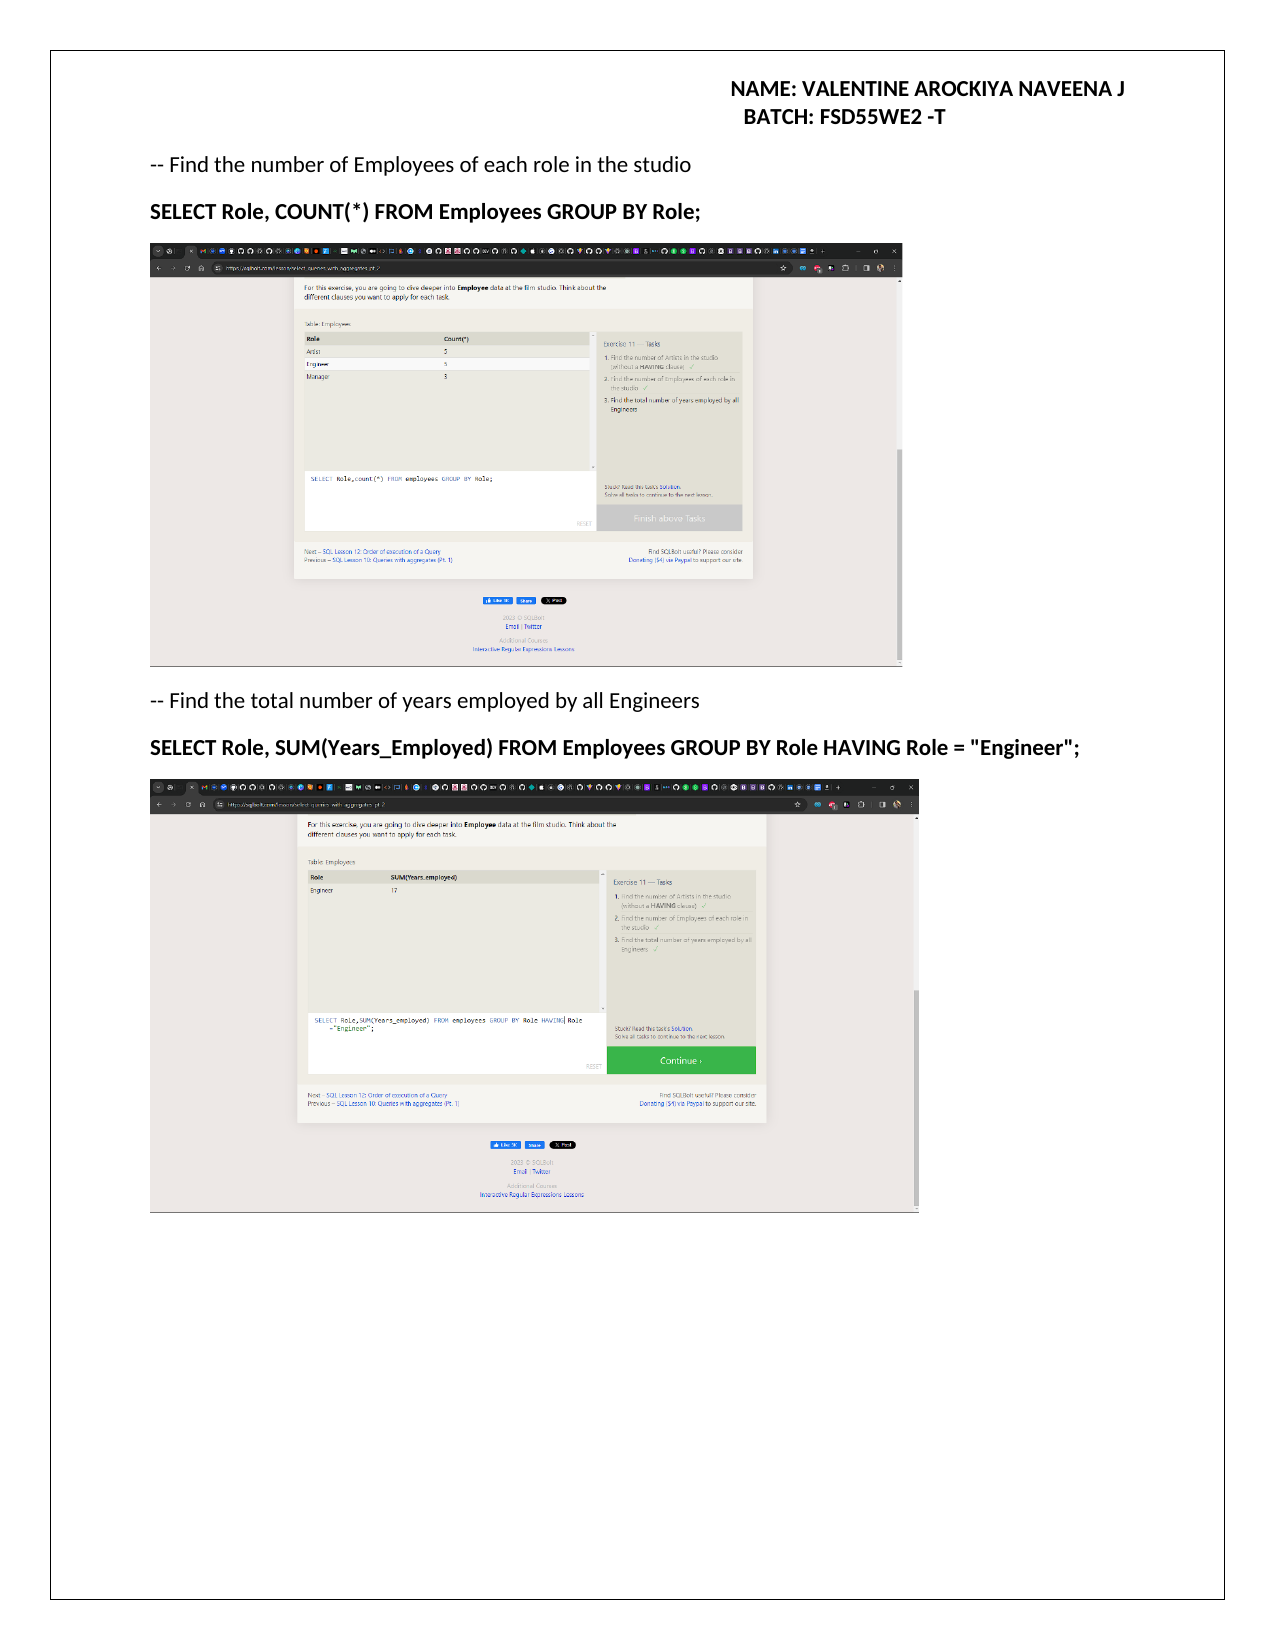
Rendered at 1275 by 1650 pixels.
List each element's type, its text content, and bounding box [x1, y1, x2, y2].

text SELECT Role, COUNT(*) FROM Employees GROUP BY Role; [150, 197, 1125, 225]
picture [150, 243, 903, 667]
text SELECT Role, SUM(Years_Employed) FROM Employees GROUP BY Role HAVING Role = "Engineer"; [150, 733, 1125, 761]
text -- Find the number of Employees of each role in the studio [150, 150, 1125, 178]
picture [150, 779, 919, 1213]
text -- Find the total number of years employed by all Engineers [150, 686, 1125, 714]
